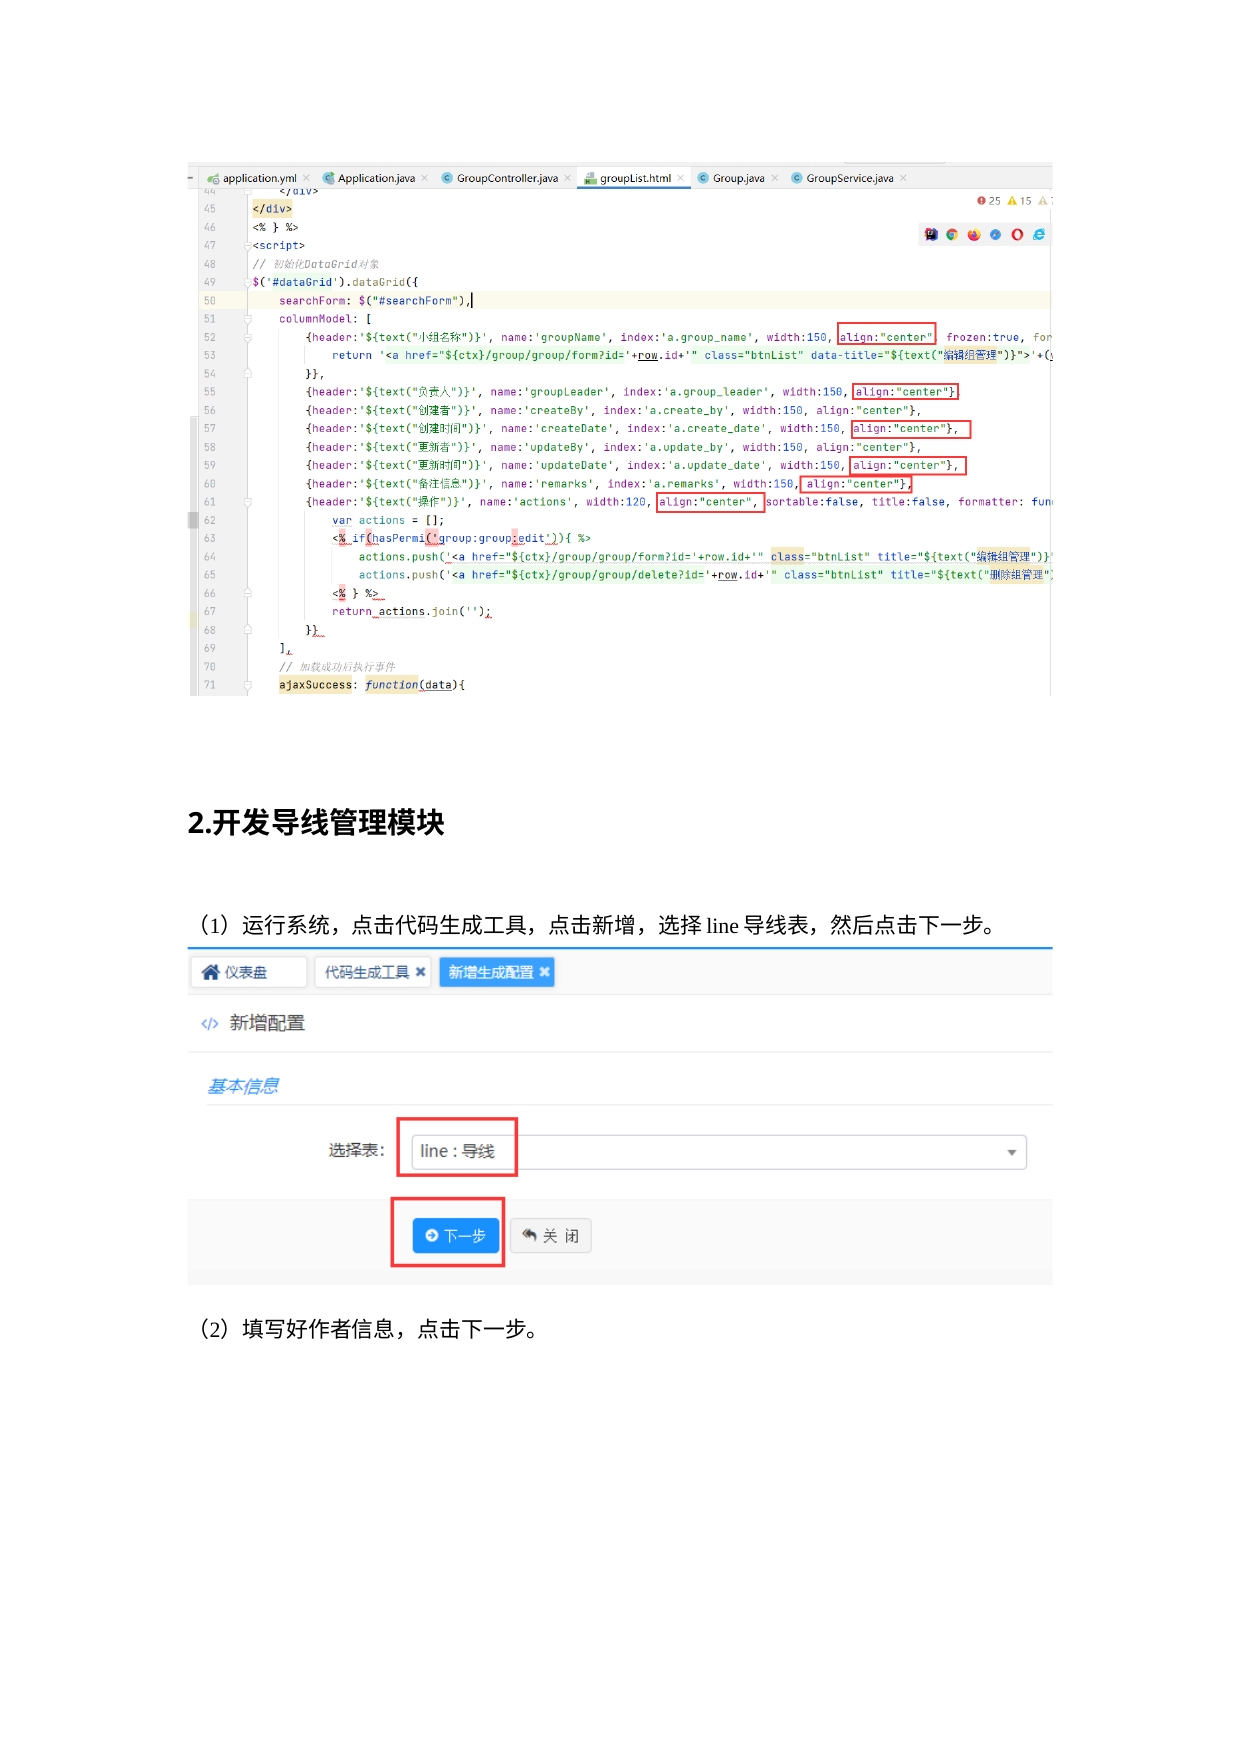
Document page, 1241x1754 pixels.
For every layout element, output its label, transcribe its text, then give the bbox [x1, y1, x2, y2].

subtitle 2.开发导线管理模块 [187, 789, 1053, 854]
text （2）填写好作者信息，点击下一步。 [187, 1312, 1053, 1344]
picture [187, 162, 1053, 696]
picture [187, 947, 1053, 1285]
text （1）运行系统，点击代码生成工具，点击新增，选择line导线表，然后点击下一步。 [187, 907, 1053, 940]
